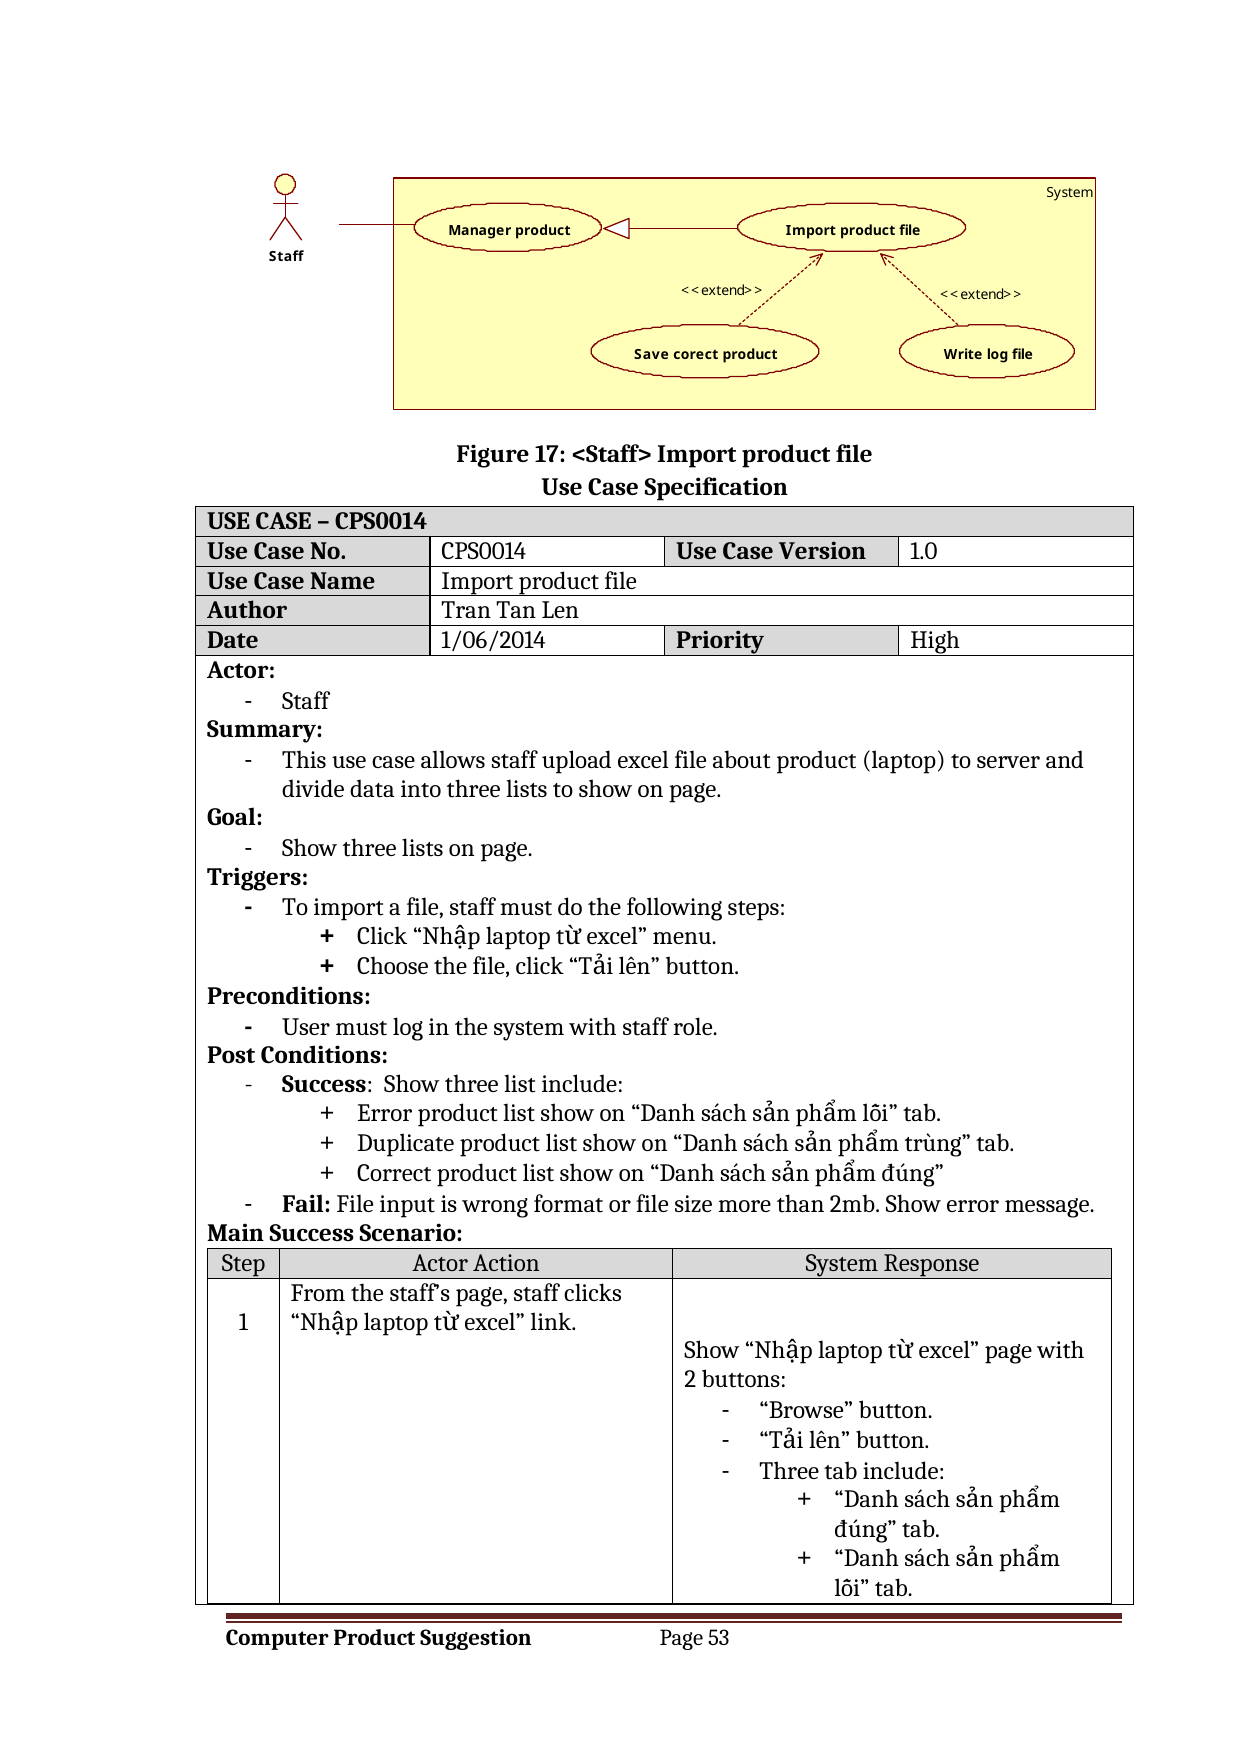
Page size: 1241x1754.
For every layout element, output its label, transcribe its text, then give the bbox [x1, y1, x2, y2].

subtitle Use Case Specification [207, 473, 1122, 502]
table_cell 1/06/2014 [431, 626, 664, 655]
table_cell Date [196, 626, 429, 655]
table_header USE CASE – CPS0014 [196, 507, 1133, 536]
table_cell Priority [665, 626, 898, 655]
table_cell 1.0 [899, 537, 1133, 566]
table_cell CPS0014 [431, 537, 664, 566]
table_cell High [899, 626, 1133, 655]
table_cell Use Case Version [665, 537, 898, 566]
table_cell Use Case No. [196, 537, 429, 566]
table_cell Author [196, 596, 429, 625]
subtitle Figure : <Staff> Import product file [207, 440, 1122, 469]
table_cell Use Case Name [196, 567, 429, 595]
table_cell Tran Tan Len [431, 596, 1133, 625]
table_cell Import product file [431, 567, 1133, 595]
